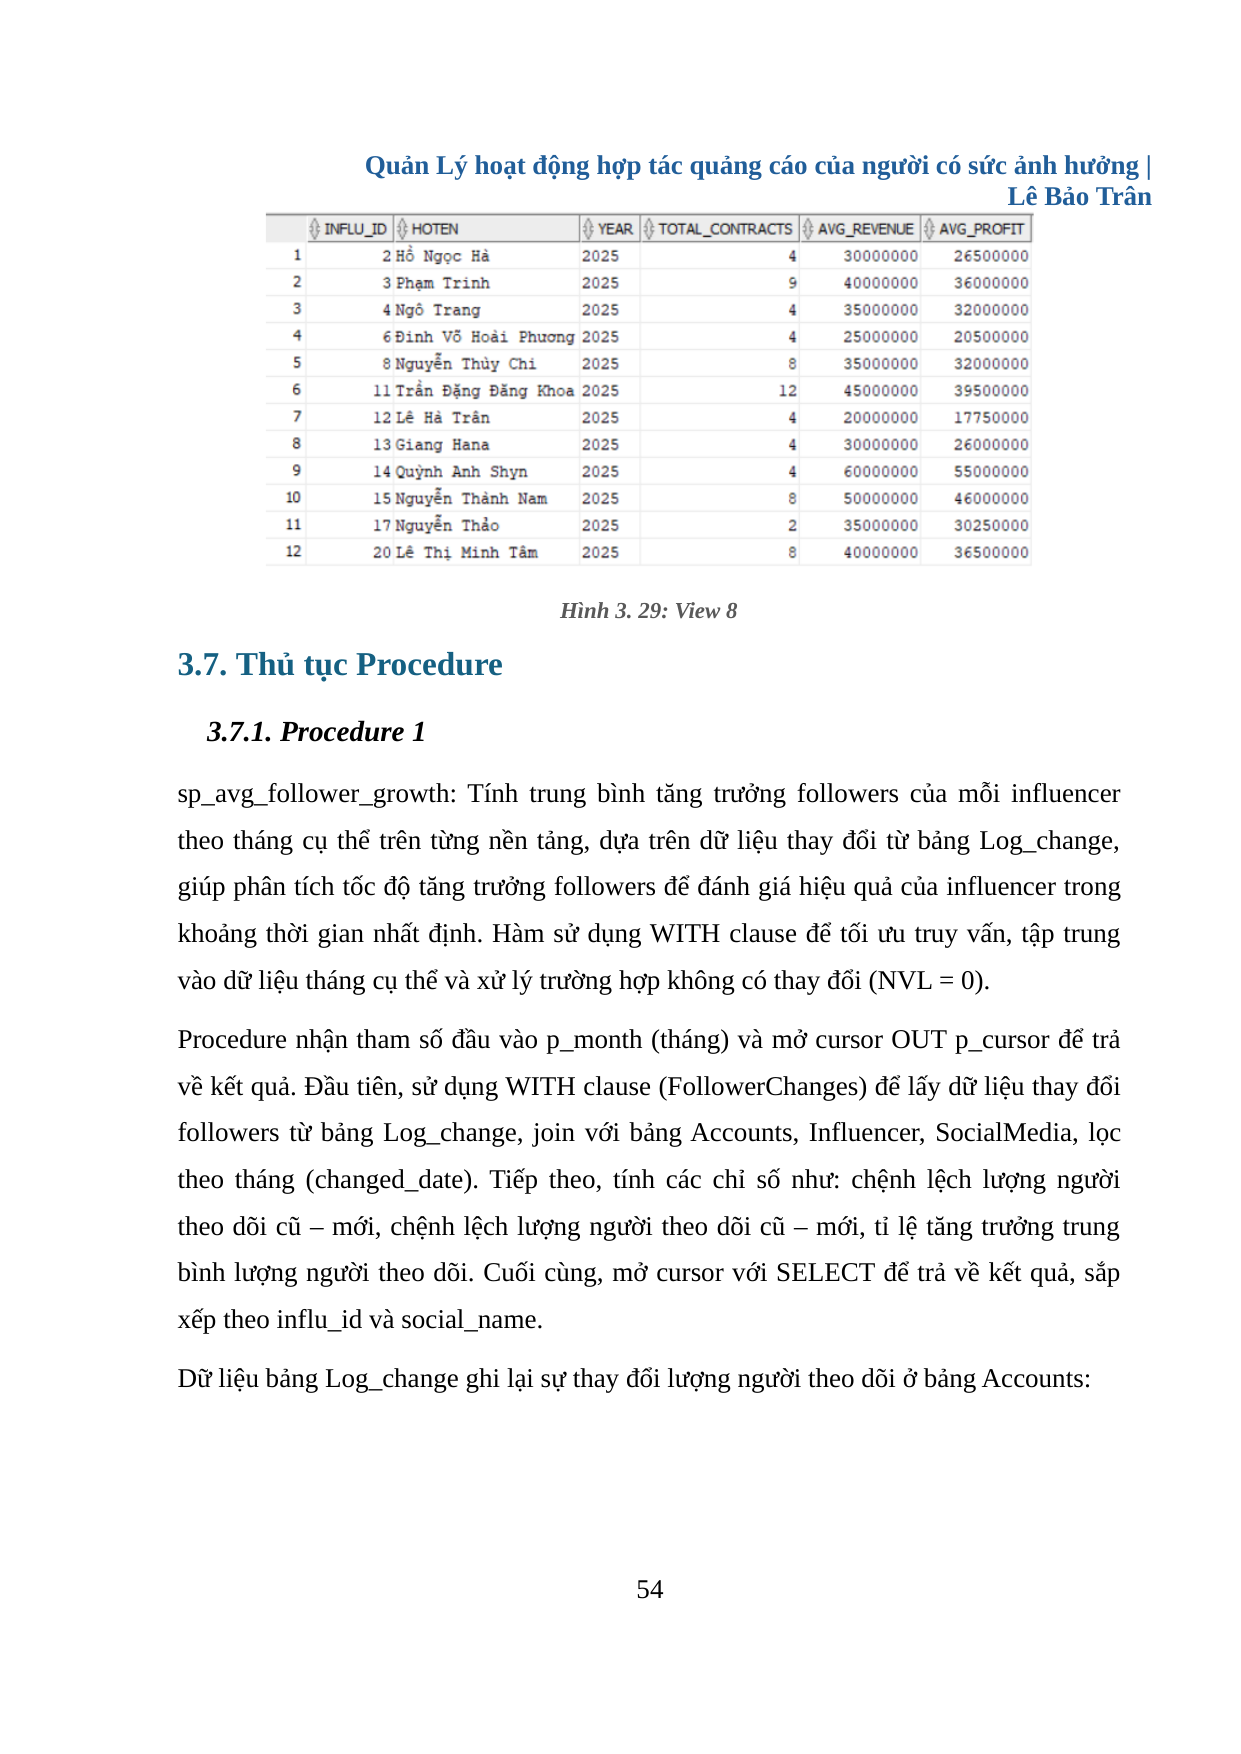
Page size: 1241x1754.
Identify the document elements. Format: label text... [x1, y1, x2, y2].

picture [265, 211, 1034, 569]
text Hình 3. 29: View 8 [177, 597, 1122, 623]
text Dữ liệu bảng Log_change ghi lại sự thay đổi lượng người theo dõi ở bảng Accounts: [177, 1362, 1122, 1393]
text Procedure nhận tham số đầu vào p_month (tháng) và mở cursor OUT p_cursor để trả về kết quả. Đầu tiên, sử dụng WITH clause (FollowerChanges) để lấy dữ liệu thay đổi followers từ bảng Log_change, join với bảng Accounts, Influencer, SocialMedia, lọc theo tháng (changed_date). Tiếp theo, tính các chỉ số như: chệnh lệch lượng người theo dõi cũ – mới, chệnh lệch lượng người theo dõi cũ – mới, tỉ lệ tăng trưởng trung bình lượng người theo dõi. Cuối cùng, mở cursor với SELECT để trả về kết quả, sắp xếp theo influ_id và social_name. [177, 1023, 1122, 1334]
subtitle 3.7.1. Procedure 1 [207, 714, 1122, 748]
text sp_avg_follower_growth: Tính trung bình tăng trưởng followers của mỗi influencer theo tháng cụ thể trên từng nền tảng, dựa trên dữ liệu thay đổi từ bảng Log_change, giúp phân tích tốc độ tăng trưởng followers để đánh giá hiệu quả của influencer trong khoảng thời gian nhất định. Hàm sử dụng WITH clause để tối ưu truy vấn, tập trung vào dữ liệu tháng cụ thể và xử lý trường hợp không có thay đổi (NVL = 0). [177, 777, 1122, 995]
subtitle 3.7. Thủ tục Procedure [177, 644, 1122, 683]
